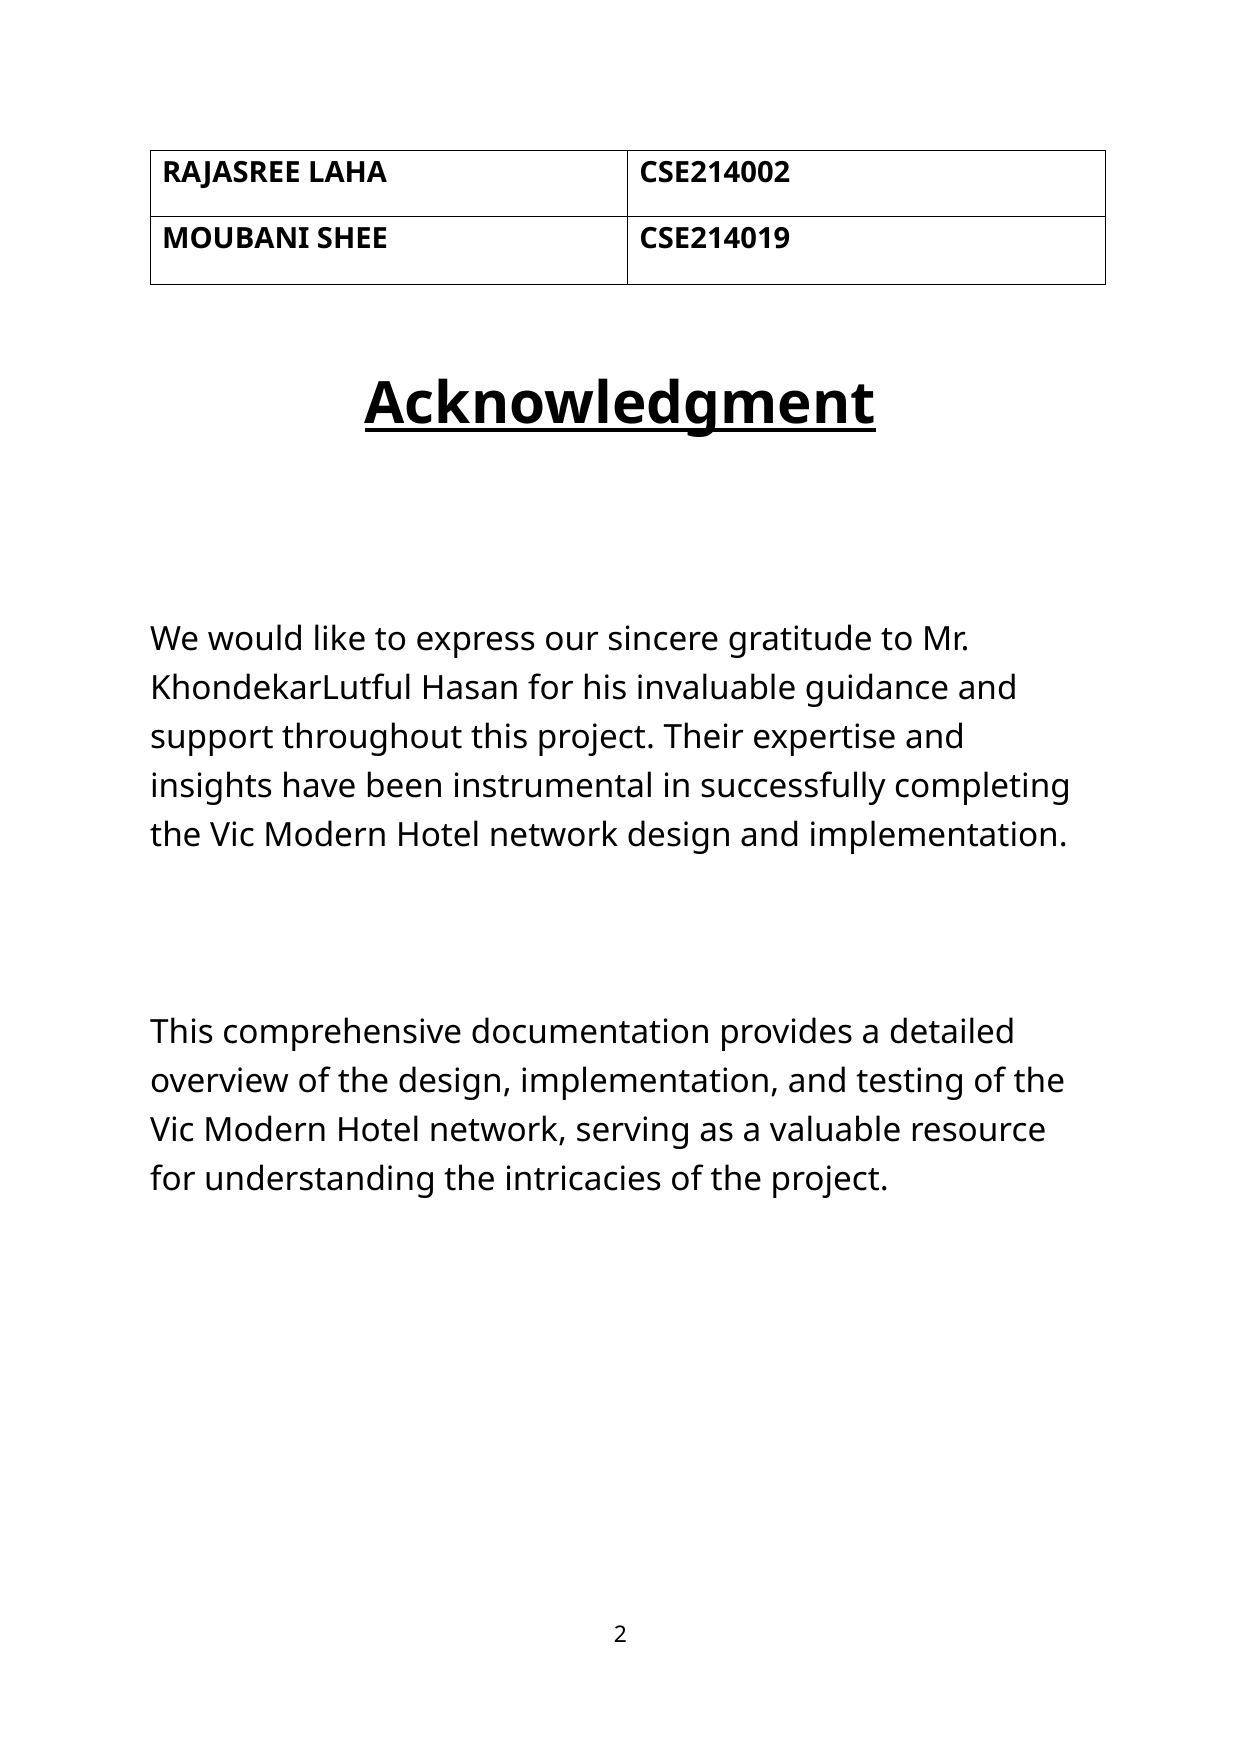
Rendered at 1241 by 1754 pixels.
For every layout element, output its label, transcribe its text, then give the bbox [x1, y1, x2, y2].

table_cell CSE214019 [628, 217, 1105, 284]
text We would like to express our sincere gratitude to Mr. KhondekarLutful Hasan for his invaluable guidance and support throughout this project. Their expertise and insights have been instrumental in successfully completing the Vic Modern Hotel network design and implementation. [150, 615, 1090, 856]
table_cell RAJASREE LAHA [151, 151, 627, 216]
title Acknowledgment [150, 361, 1090, 440]
table_cell MOUBANI SHEE [151, 217, 627, 284]
text This comprehensive documentation provides a detailed overview of the design, implementation, and testing of the Vic Modern Hotel network, serving as a valuable resource for understanding the intricacies of the project. [150, 1008, 1090, 1200]
table_cell CSE214002 [628, 151, 1105, 216]
